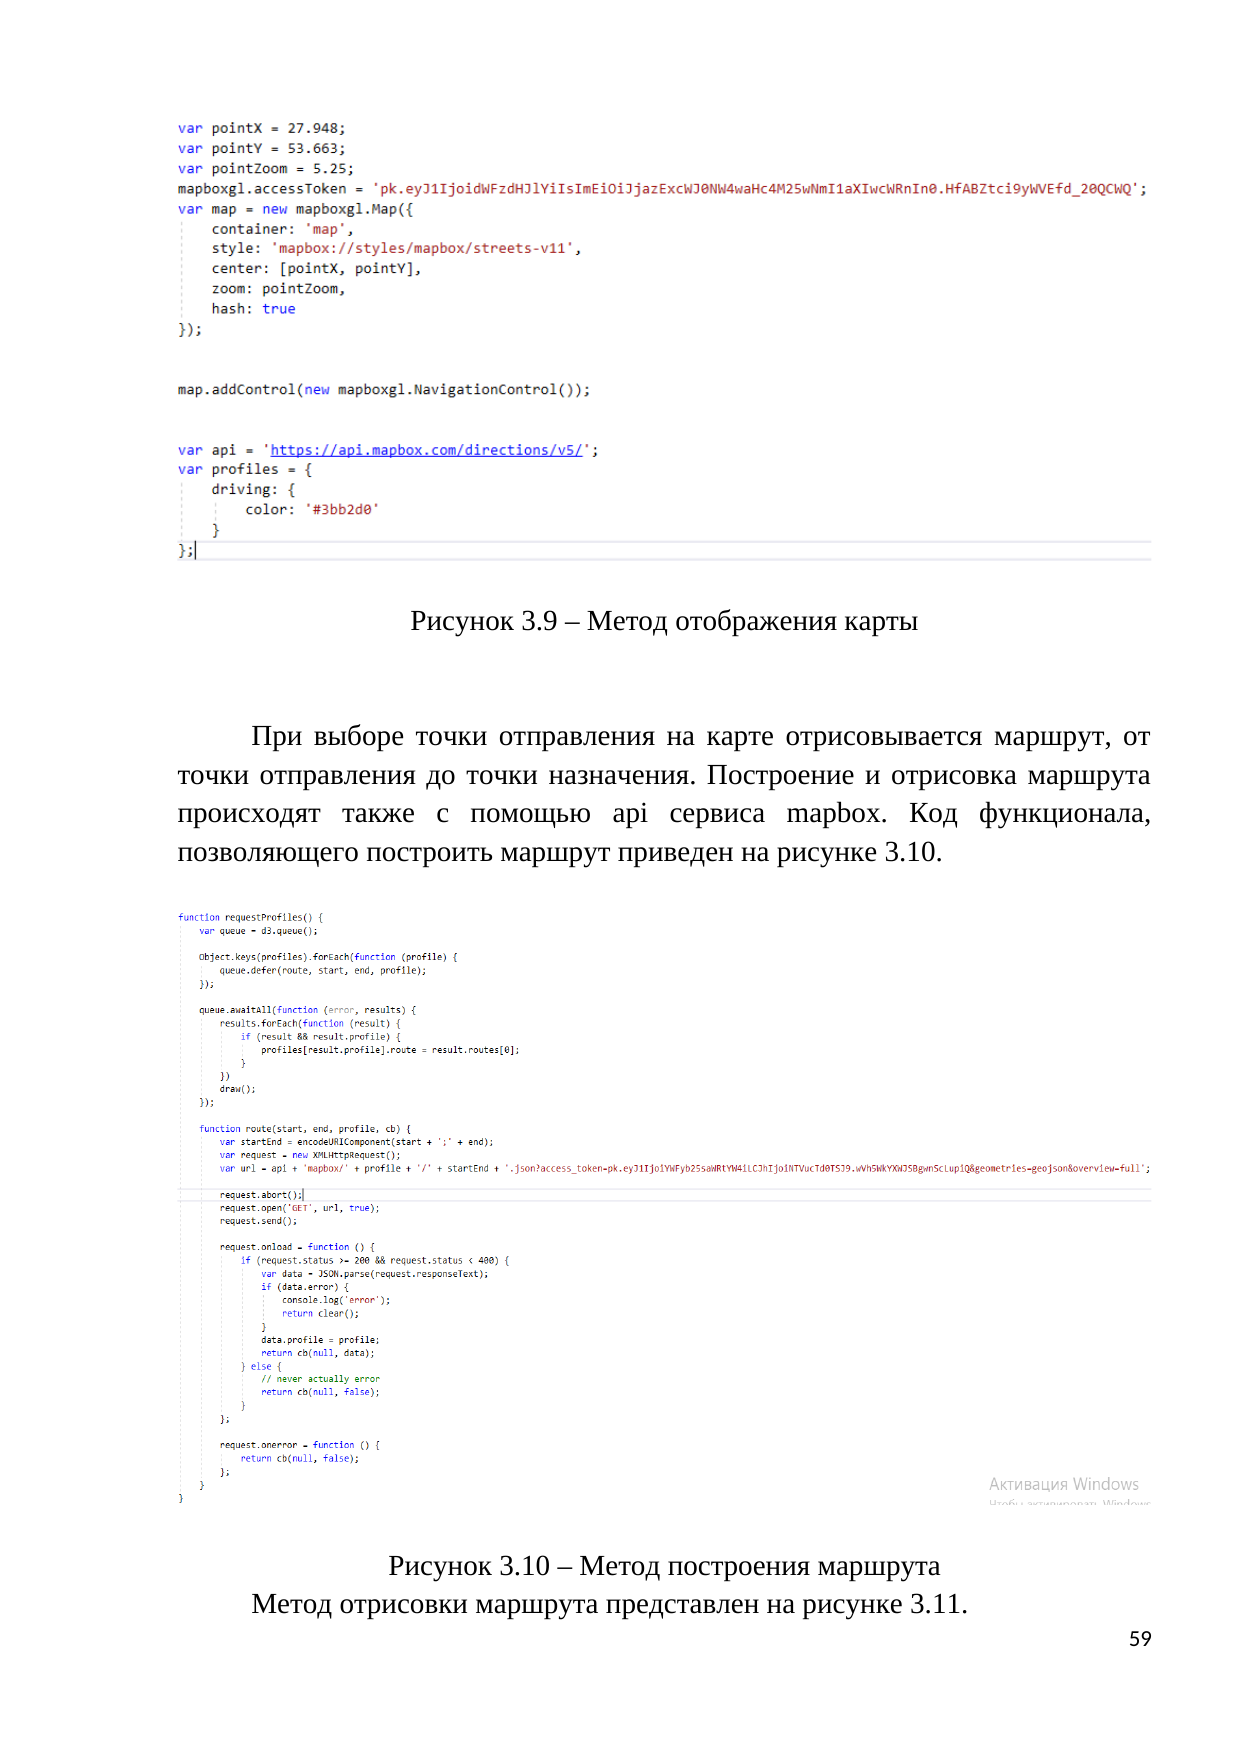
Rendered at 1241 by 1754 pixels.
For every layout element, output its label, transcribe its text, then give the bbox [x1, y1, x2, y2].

text Метод отрисовки маршрута представлен на рисунке 3.11. [177, 1586, 1152, 1620]
text Рисунок 3.10 – Метод построения маршрута [177, 1548, 1152, 1581]
picture [177, 118, 1152, 561]
text При выборе точки отправления на карте отрисовывается маршрут, от точки отправления до точки назначения. Построение и отрисовка маршрута происходят также с помощью api сервиса mapbox. Код функционала, позволяющего построить маршрут приведен на рисунке 3.10. [177, 718, 1152, 868]
picture [177, 911, 1152, 1505]
text Рисунок 3.9 – Метод отображения карты [177, 603, 1152, 636]
